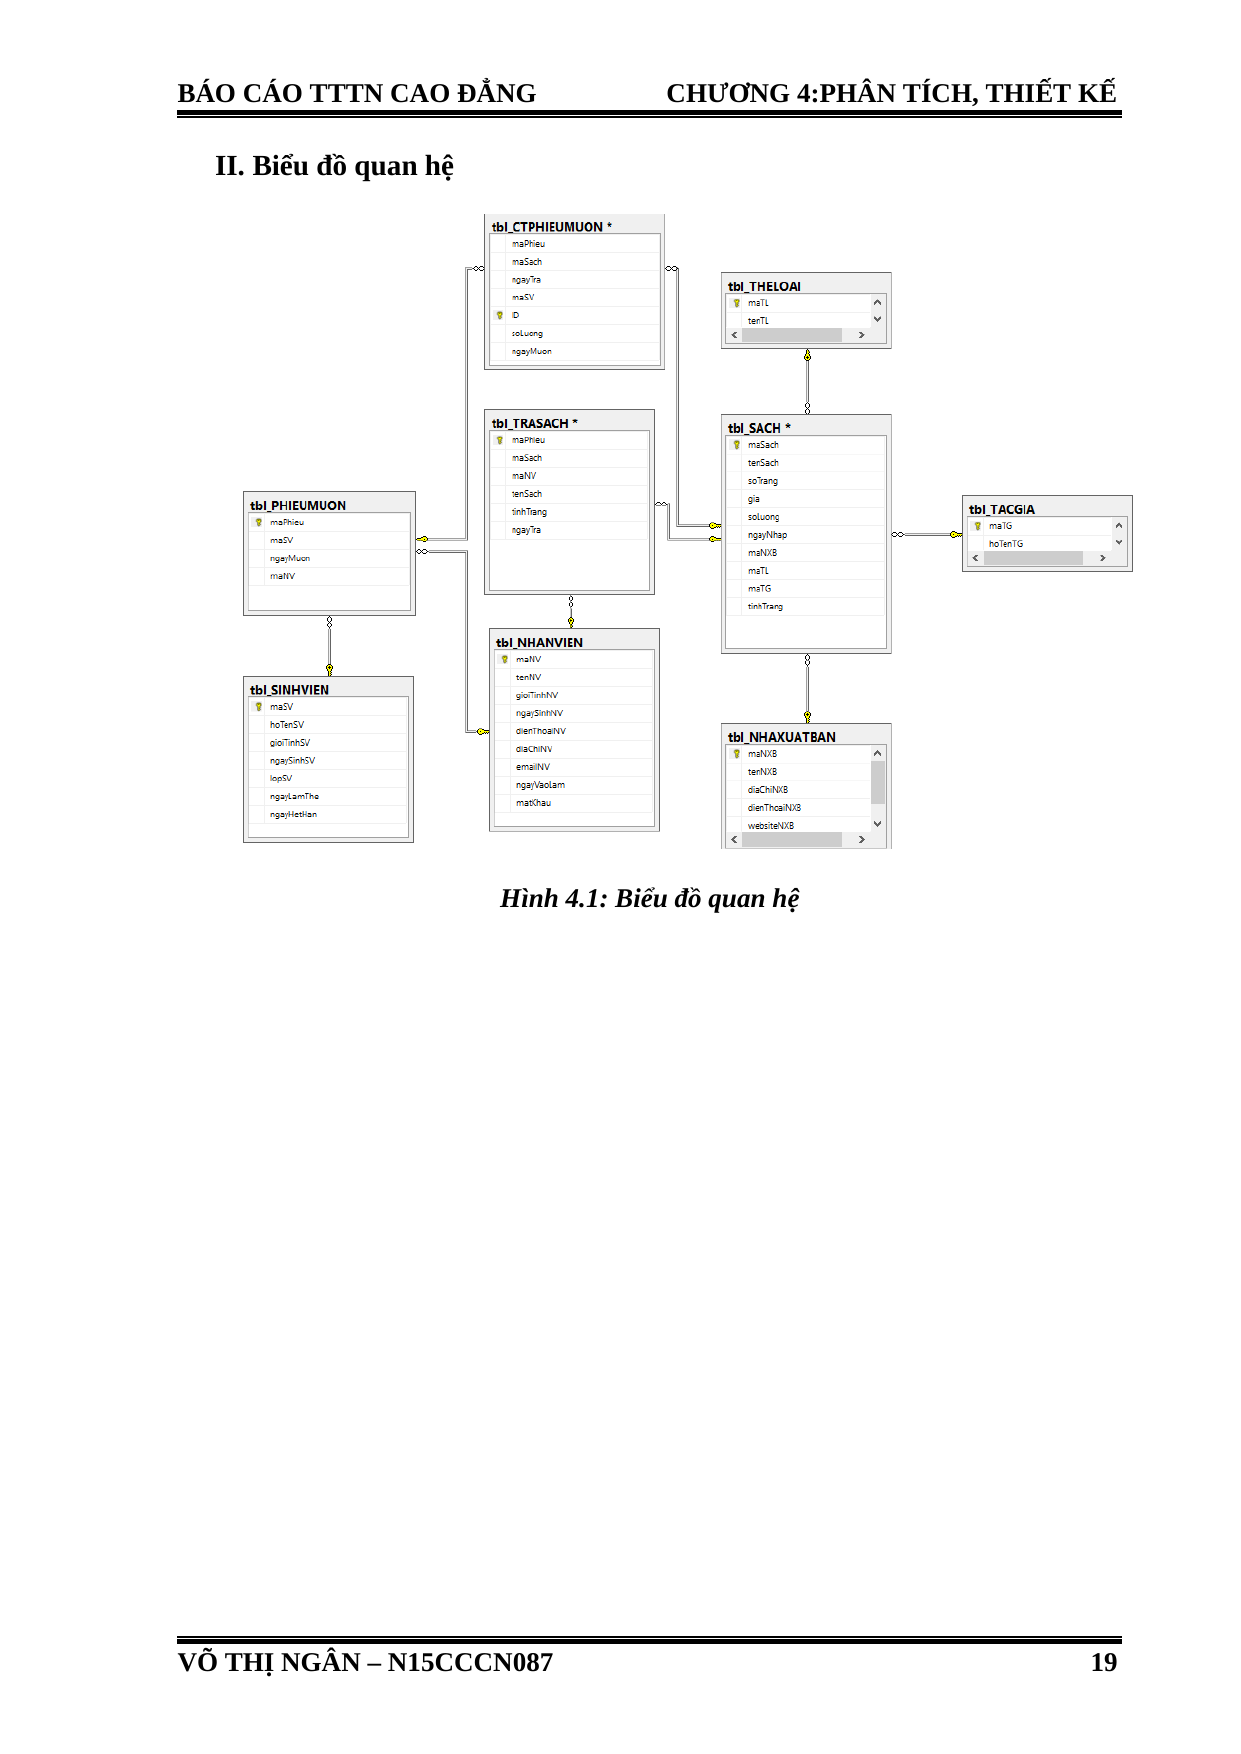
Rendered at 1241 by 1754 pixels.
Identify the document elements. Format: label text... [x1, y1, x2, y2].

picture [177, 214, 1138, 849]
list Biểu đồ quan hệ [215, 148, 1122, 181]
text Hình 4.1: Biểu đồ quan hệ [177, 882, 1122, 913]
